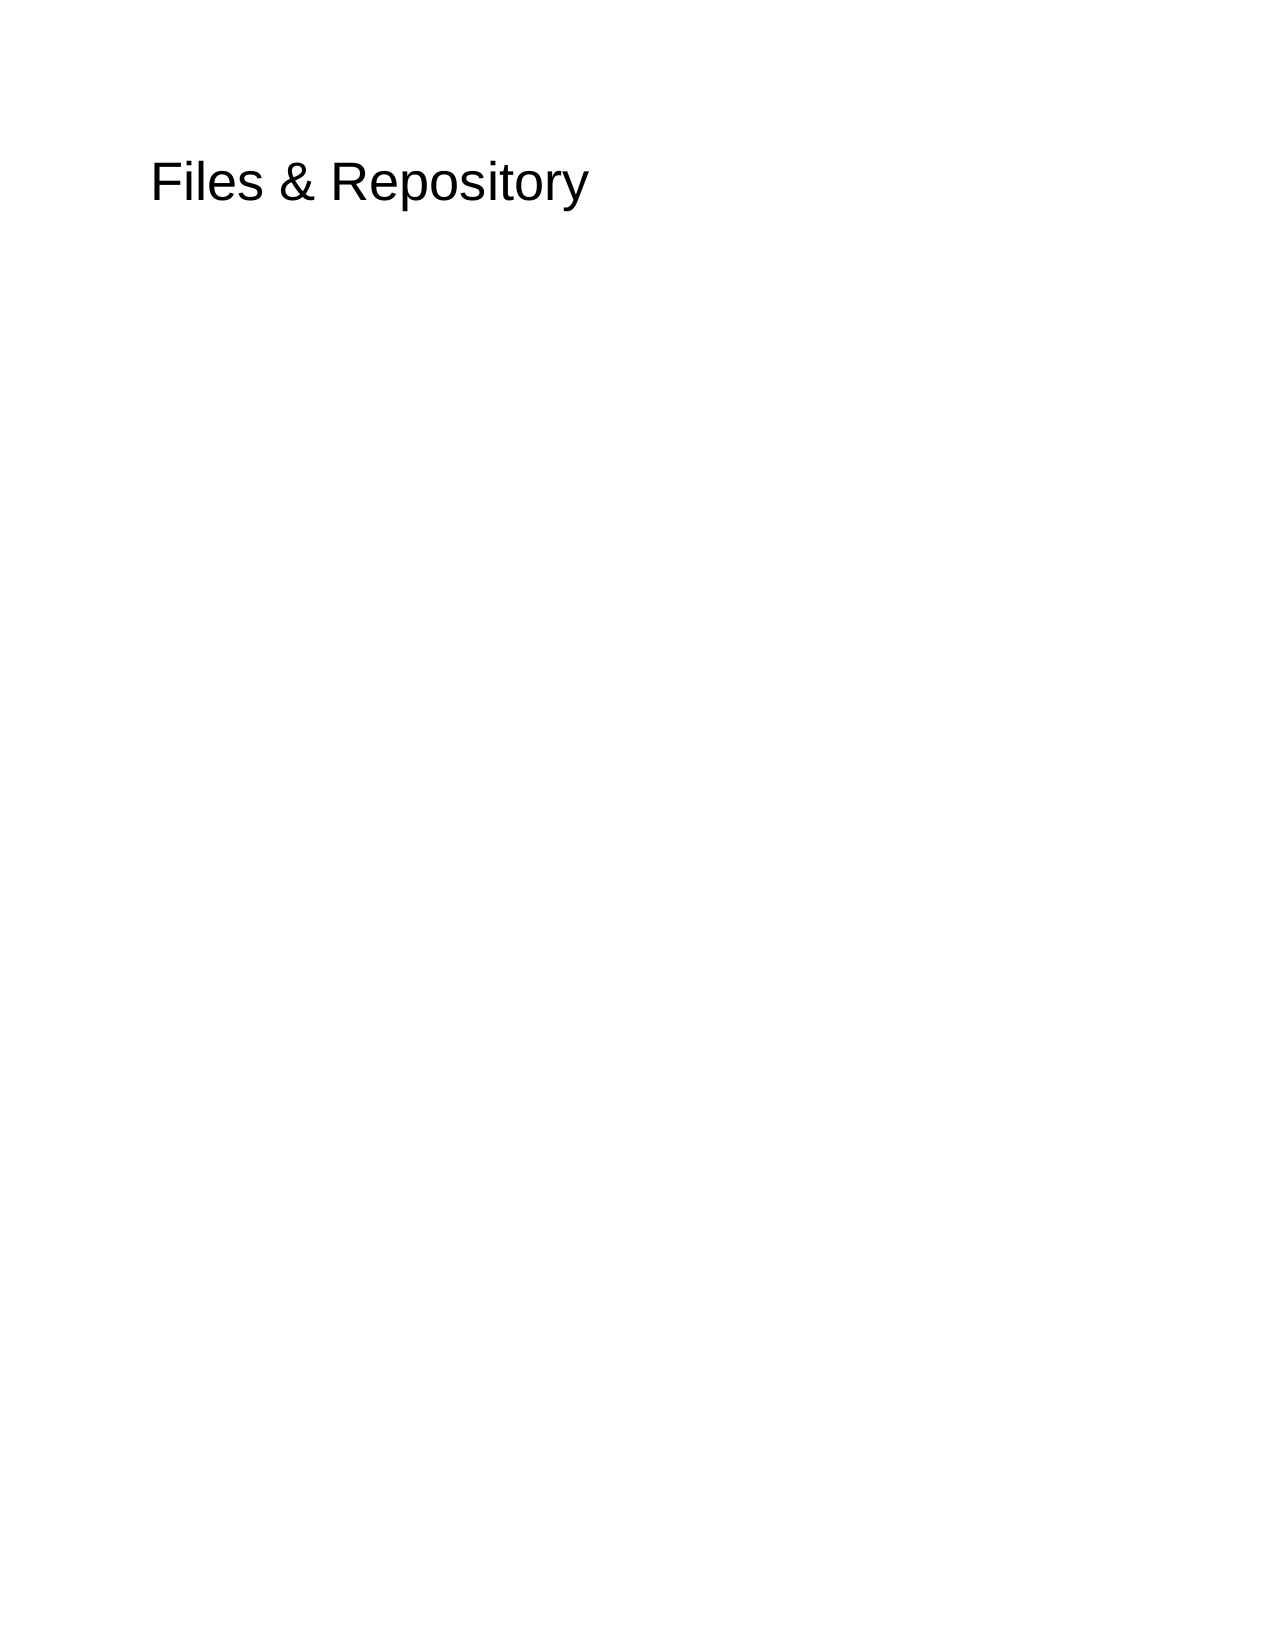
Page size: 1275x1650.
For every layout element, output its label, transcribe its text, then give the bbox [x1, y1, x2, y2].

title Files & Repository [150, 150, 1125, 212]
